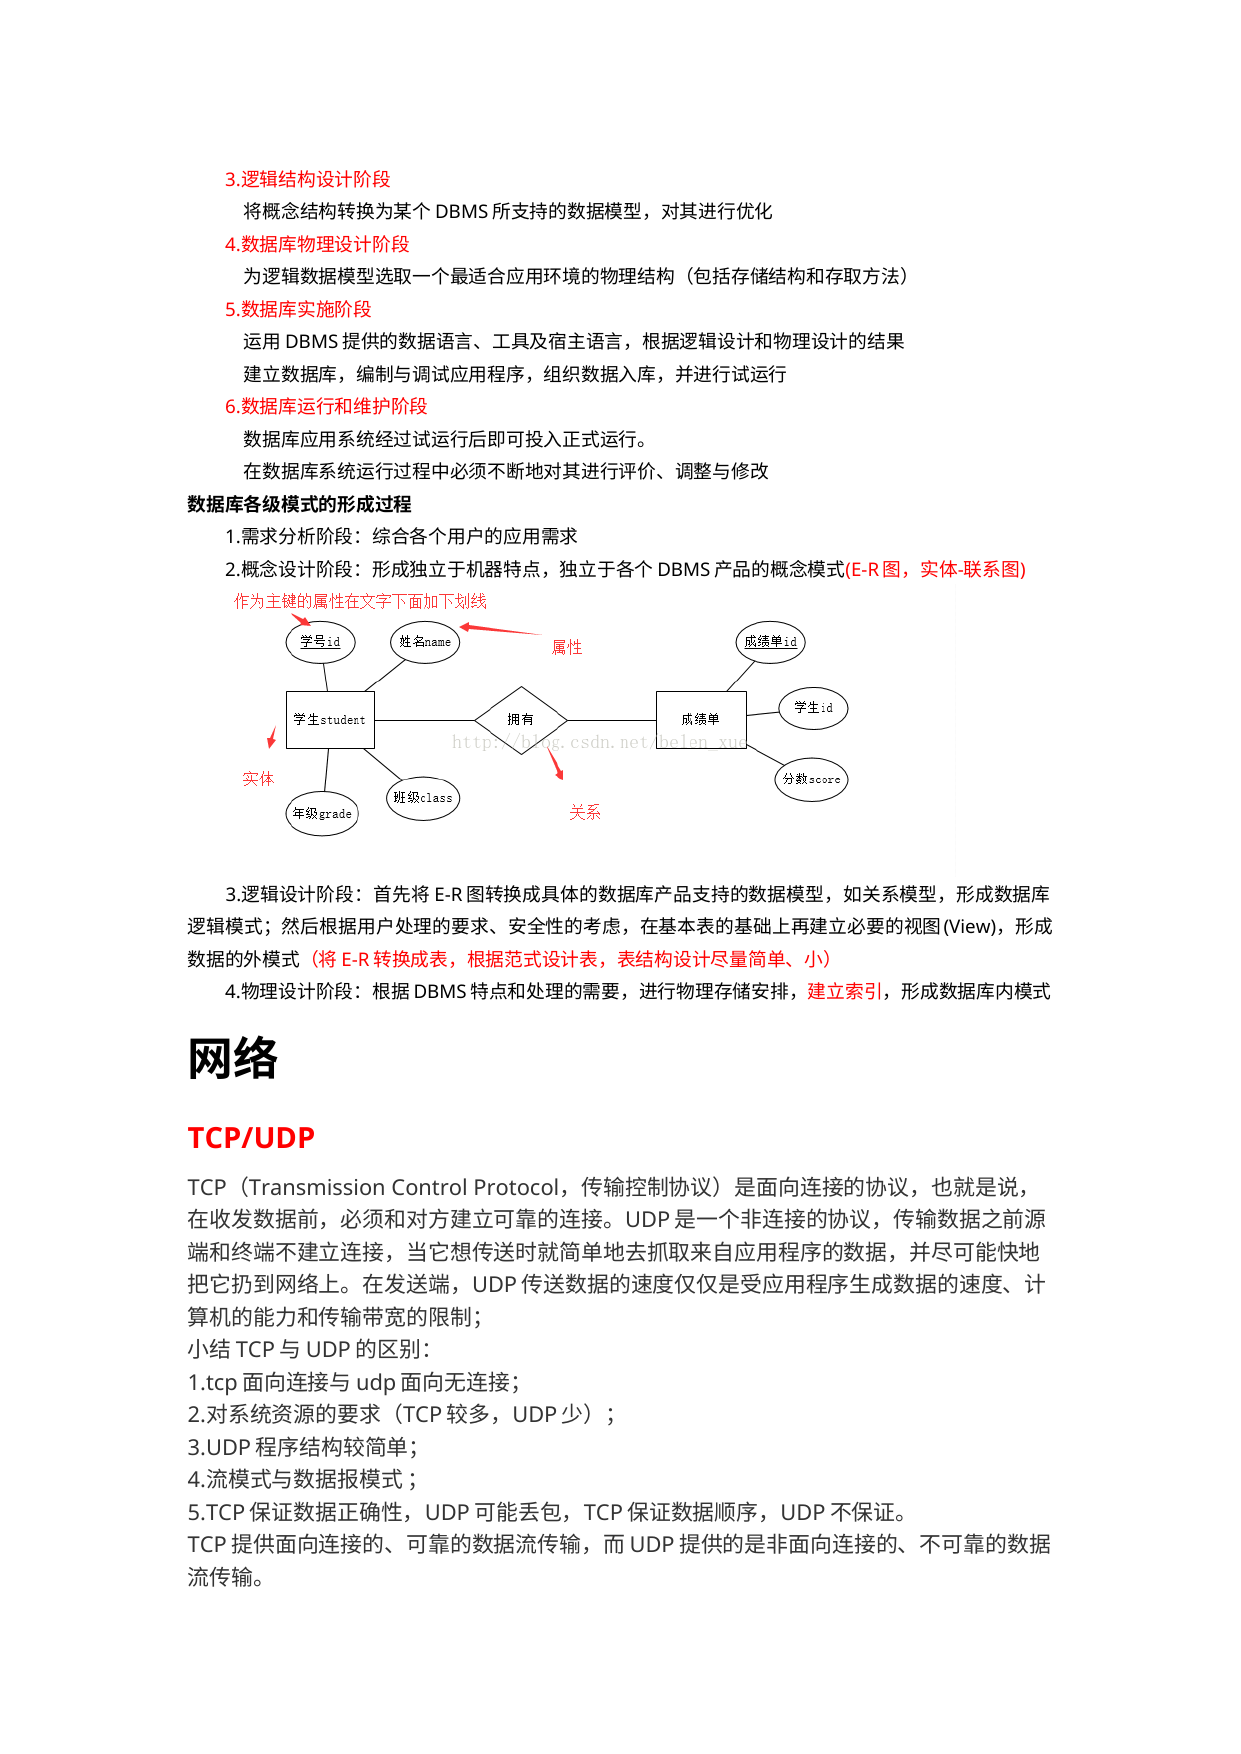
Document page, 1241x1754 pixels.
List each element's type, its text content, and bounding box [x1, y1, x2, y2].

text 运用DBMS提供的数据语言、工具及宿主语言，根据逻辑设计和物理设计的结果 [187, 324, 1053, 357]
text 建立数据库，编制与调试应用程序，组织数据入库，并进行试运行 [187, 357, 1053, 389]
text 网络 [187, 1007, 1053, 1104]
text 4.数据库物理设计阶段 [187, 227, 1053, 259]
text 2.概念设计阶段：形成独立于机器特点，独立于各个DBMS产品的概念模式(E-R图，实体-联系图) [187, 552, 1053, 584]
text 3.逻辑设计阶段：首先将E-R图转换成具体的数据库产品支持的数据模型，如关系模型，形成数据库逻辑模式；然后根据用户处理的要求、安全性的考虑，在基本表的基础上再建立必要的视图(View)，形成数据的外模式（将E-R转换成表，根据范式设计表，表结构设计尽量简单、小） [187, 877, 1053, 974]
text 1.tcp面向连接与udp面向无连接； [187, 1364, 1053, 1397]
text 5.数据库实施阶段 [187, 292, 1053, 324]
text TCP提供面向连接的、可靠的数据流传输，而UDP提供的是非面向连接的、不可靠的数据流传输。 [187, 1527, 1053, 1592]
text 2.对系统资源的要求（TCP较多，UDP少）； [187, 1397, 1053, 1429]
text 小结TCP与UDP的区别： [187, 1332, 1053, 1364]
text 数据库各级模式的形成过程 [187, 487, 1053, 519]
text 5.TCP保证数据正确性，UDP可能丢包，TCP保证数据顺序，UDP不保证。 [187, 1494, 1053, 1527]
text 将概念结构转换为某个DBMS所支持的数据模型，对其进行优化 [187, 194, 1053, 227]
text 1.需求分析阶段：综合各个用户的应用需求 [187, 519, 1053, 552]
text 3.逻辑结构设计阶段 [187, 162, 1053, 194]
text 为逻辑数据模型选取一个最适合应用环境的物理结构（包括存储结构和存取方法） [187, 259, 1053, 292]
text 6.数据库运行和维护阶段 [187, 389, 1053, 422]
text 3.UDP程序结构较简单； [187, 1429, 1053, 1462]
text 在数据库系统运行过程中必须不断地对其进行评价、调整与修改 [187, 454, 1053, 487]
text 4.流模式与数据报模式 ； [187, 1462, 1053, 1494]
text 4.物理设计阶段：根据DBMS特点和处理的需要，进行物理存储安排，建立索引，形成数据库内模式 [187, 974, 1053, 1007]
text TCP/UDP [187, 1104, 1053, 1169]
picture [225, 584, 956, 877]
text 数据库应用系统经过试运行后即可投入正式运行。 [187, 422, 1053, 454]
text TCP（Transmission Control Protocol，传输控制协议）是面向连接的协议，也就是说，在收发数据前，必须和对方建立可靠的连接。UDP是一个非连接的协议，传输数据之前源端和终端不建立连接，当它想传送时就简单地去抓取来自应用程序的数据，并尽可能快地把它扔到网络上。在发送端，UDP传送数据的速度仅仅是受应用程序生成数据的速度、计算机的能力和传输带宽的限制； [187, 1169, 1053, 1332]
